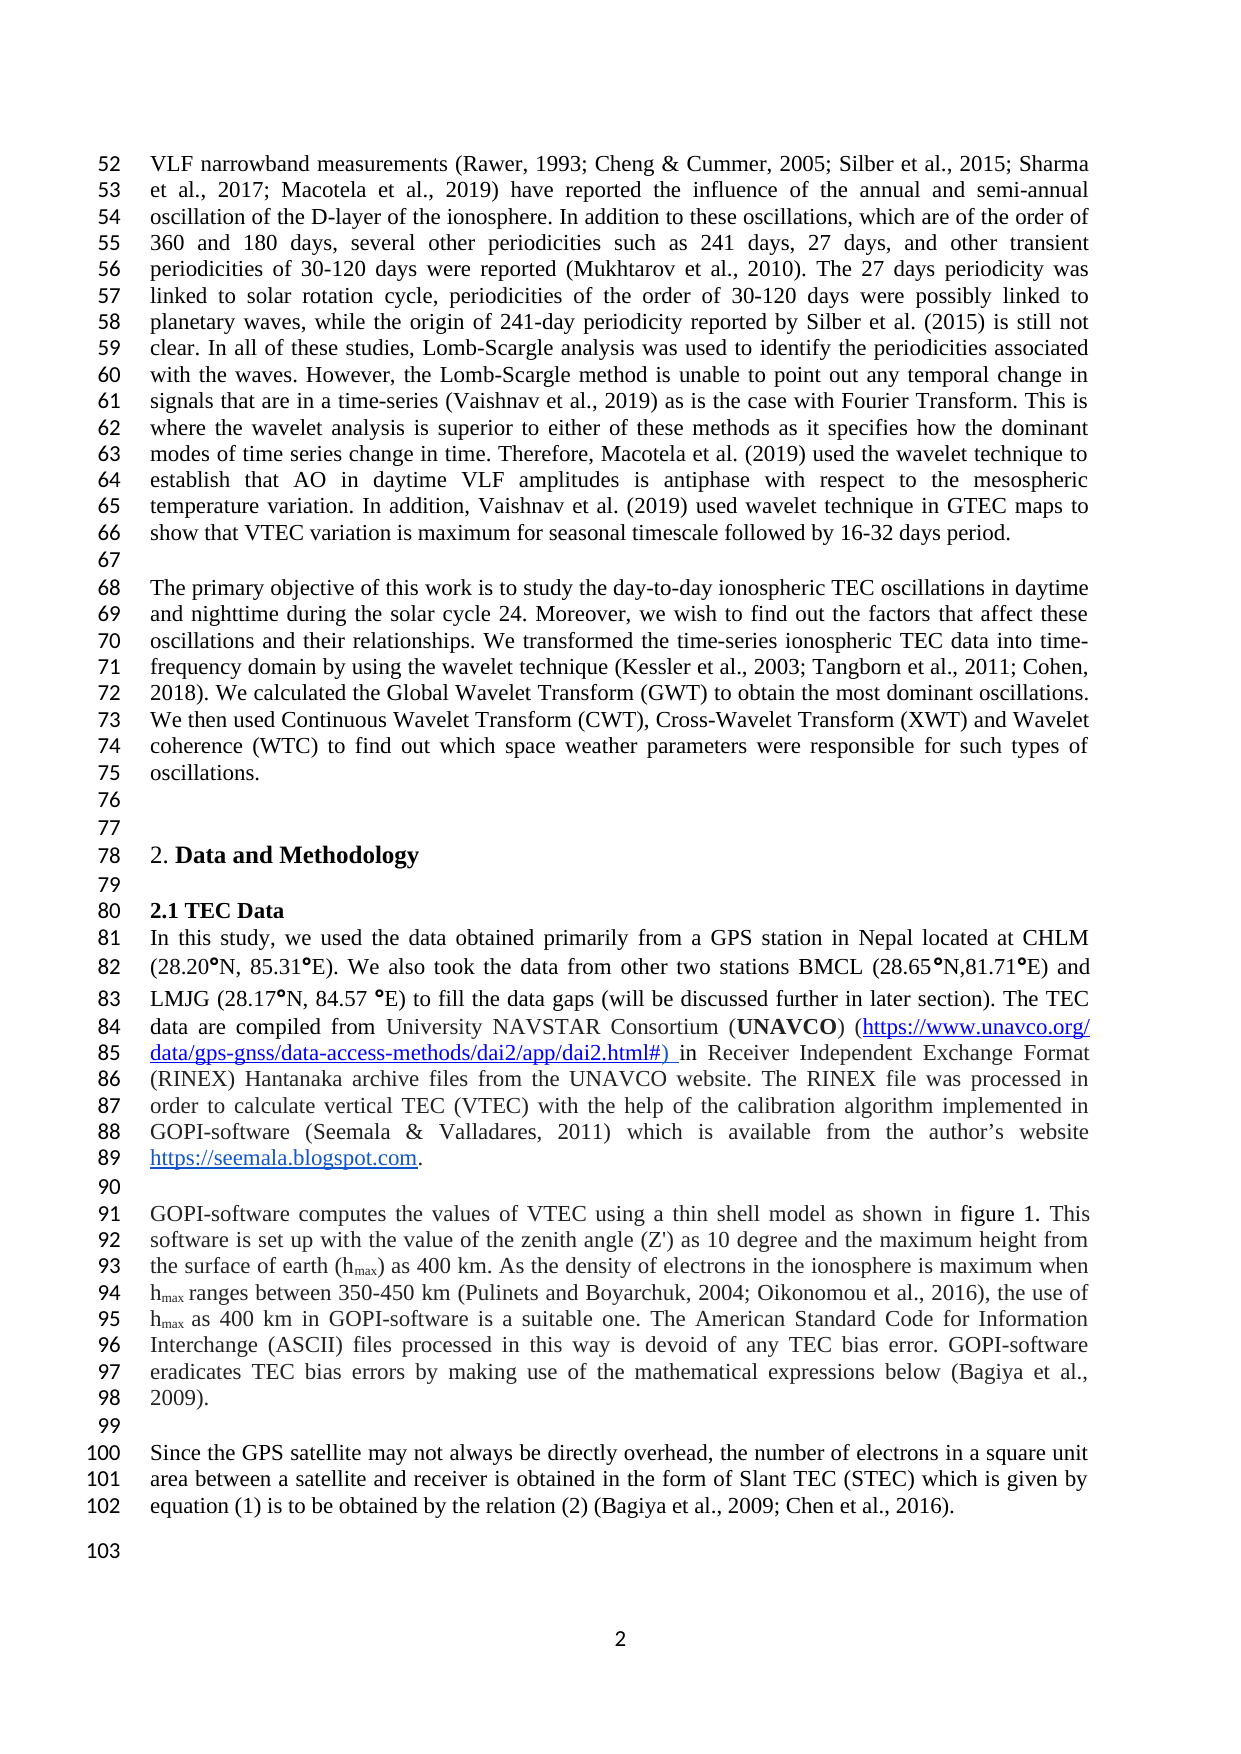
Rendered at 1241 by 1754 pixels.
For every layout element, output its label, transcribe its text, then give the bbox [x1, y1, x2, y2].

text GOPI-software computes the values of VTEC using a thin shell model as shown in figure 1. This software is set up with the value of the zenith angle (Z') as 10 degree and the maximum height from the surface of earth (hmax) as 400 km. As the density of electrons in the ionosphere is maximum when hmax ranges between 350-450 km (Pulinets and Boyarchuk, 2004; Oikonomou et al., 2016), the use of hmax as 400 km in GOPI-software is a suitable one. The American Standard Code for Information Interchange (ASCII) files processed in this way is devoid of any TEC bias error. GOPI-software eradicates TEC bias errors by making use of the mathematical expressions below (Bagiya et al., 2009). [150, 1199, 1090, 1410]
text Since the GPS satellite may not always be directly overhead, the number of electrons in a square unit area between a satellite and receiver is obtained in the form of Slant TEC (STEC) which is given by equation (1) is to be obtained by the relation (2) (Bagiya et al., 2009; Chen et al., 2016). [150, 1439, 1090, 1518]
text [150, 150, 1090, 545]
text In this study, we used the data obtained primarily from a GPS station in Nepal located at CHLM (28.20°N, 85.31°E). We also took the data from other two stations BMCL (28.65°N,81.71°E) and LMJG (28.17°N, 84.57 °E) to fill the data gaps (will be discussed further in later section). The TEC data are compiled from University NAVSTAR Consortium (UNAVCO) (https://www.unavco.org/ data/gps-gnss/data-access-methods/dai2/app/dai2.html#) in Receiver Independent Exchange Format (RINEX) Hantanaka archive files from the UNAVCO website. The RINEX file was processed in order to calculate vertical TEC (VTEC) with the help of the calibration algorithm implemented in GOPI-software (Seemala & Valladares, 2011) which is available from the author’s website https://seemala.blogspot.com. [150, 924, 1090, 1039]
text 2.1 TEC Data [150, 897, 1090, 924]
text The primary objective of this work is to study the day-to-day ionospheric TEC oscillations in daytime and nighttime during the solar cycle 24. Moreover, we wish to find out the factors that affect these oscillations and their relationships. We transformed the time-series ionospheric TEC data into time-frequency domain by using the wavelet technique (Kessler et al., 2003; Tangborn et al., 2011; Cohen, 2018). We calculated the Global Wavelet Transform (GWT) to obtain the most dominant oscillations. We then used Continuous Wavelet Transform (CWT), Cross-Wavelet Transform (XWT) and Wavelet coherence (WTC) to find out which space weather parameters were responsible for such types of oscillations. [150, 574, 1090, 785]
text 2. Data and Methodology [150, 840, 1090, 869]
